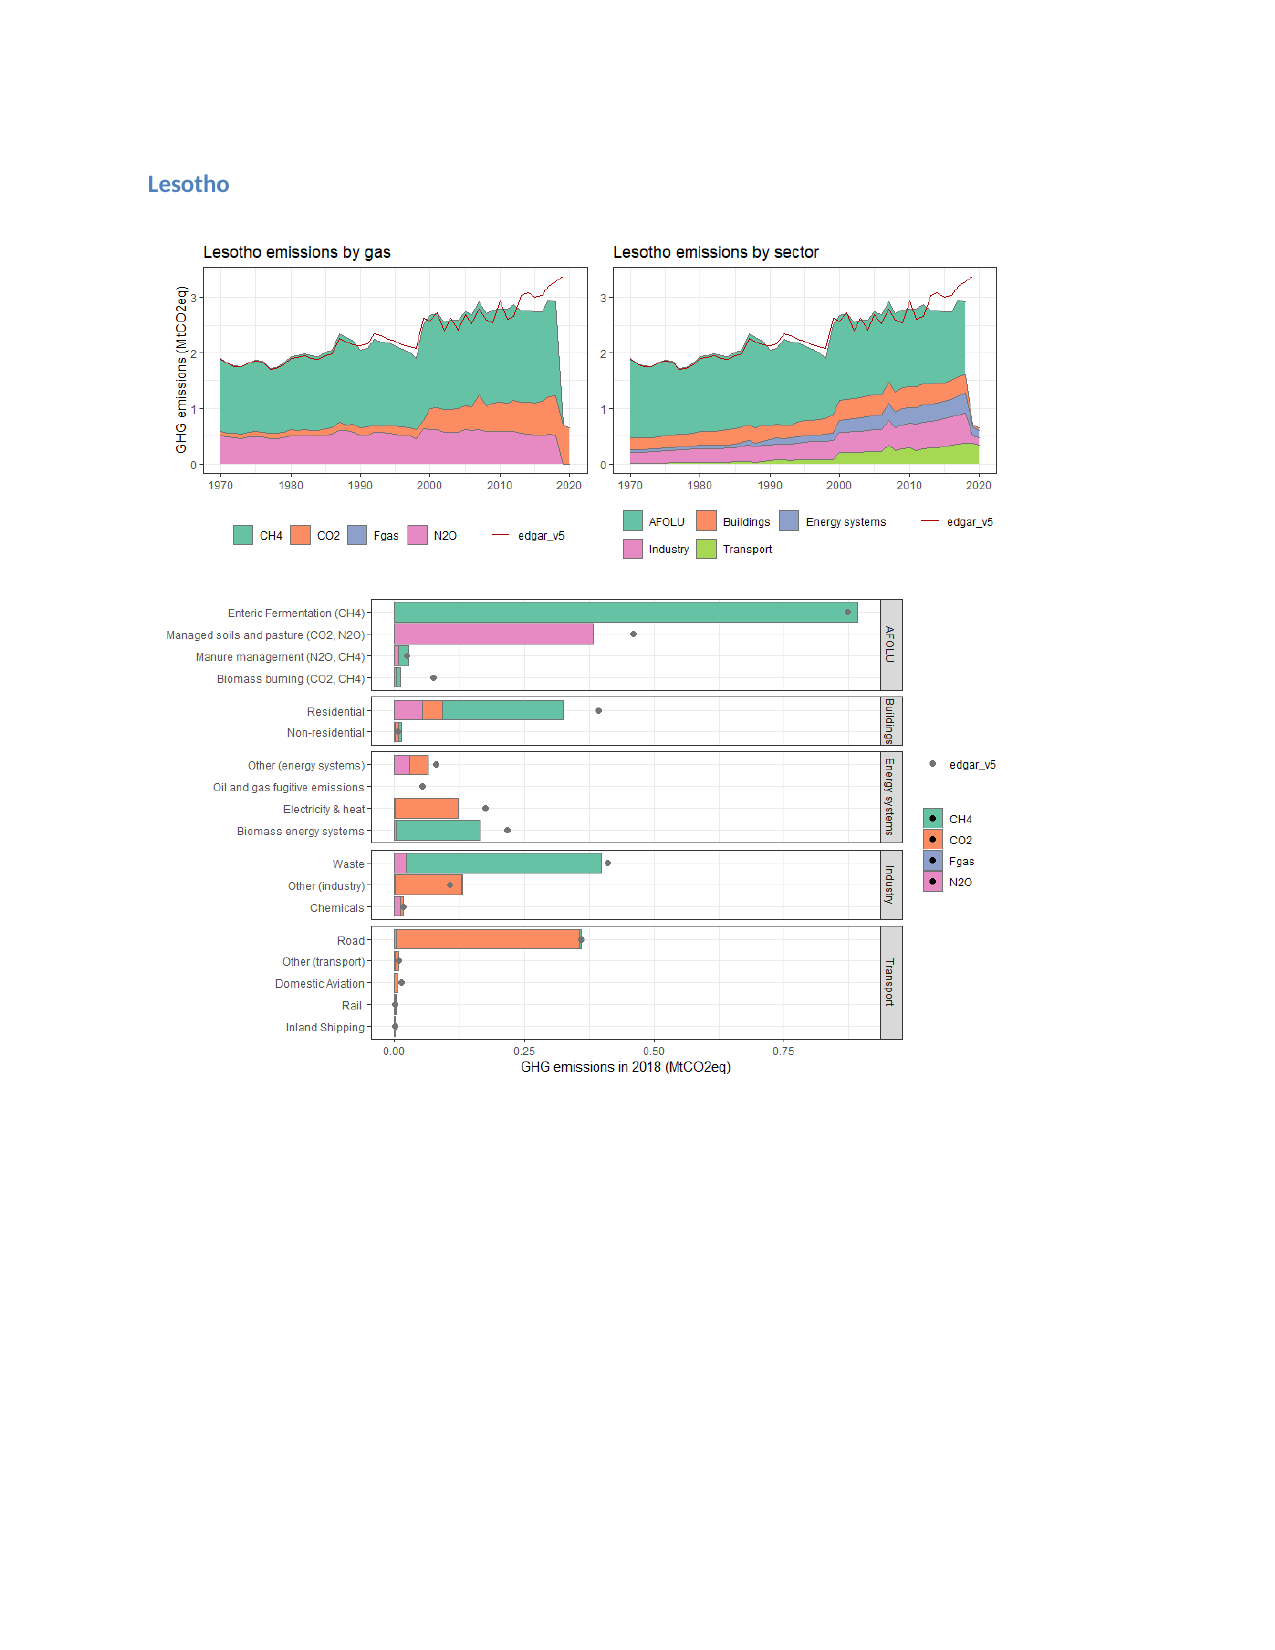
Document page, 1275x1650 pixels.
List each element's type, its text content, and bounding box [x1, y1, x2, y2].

picture [147, 217, 1023, 1093]
subtitle Lesotho [148, 168, 1127, 199]
